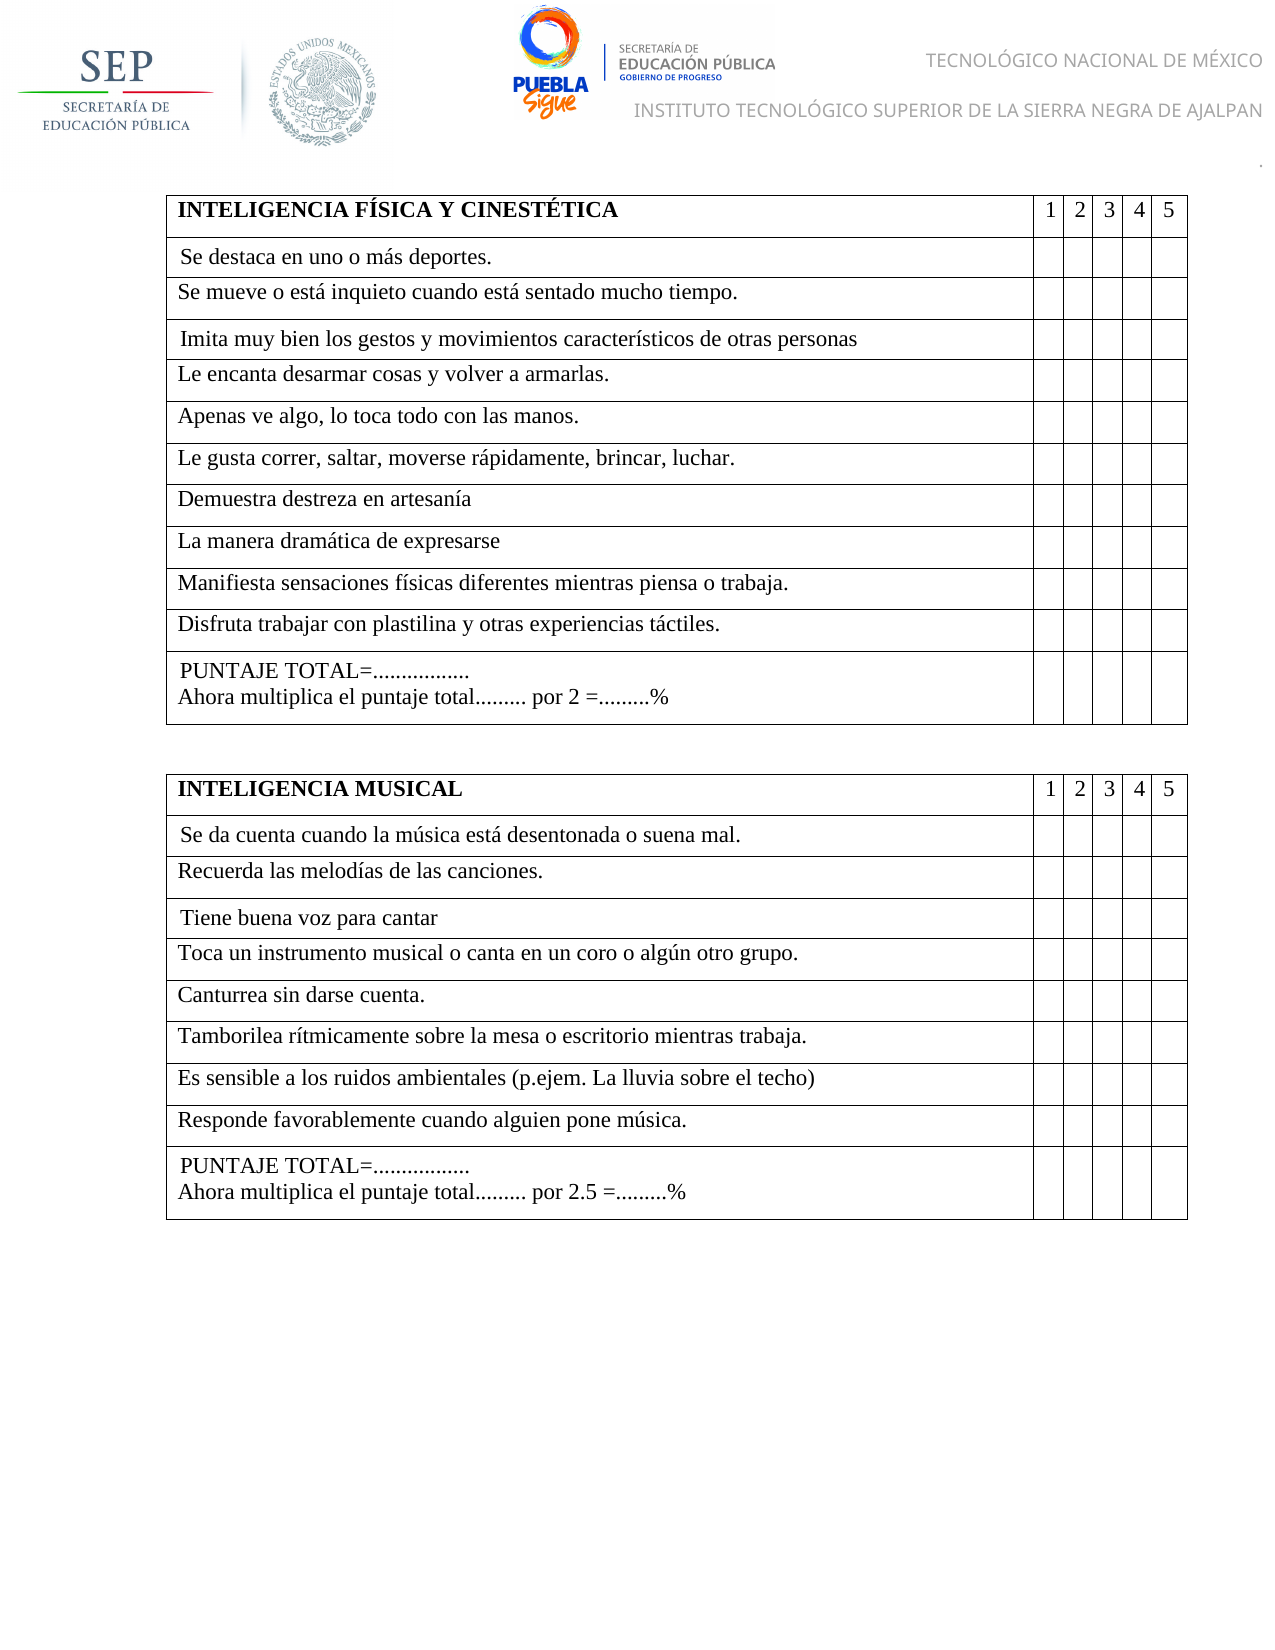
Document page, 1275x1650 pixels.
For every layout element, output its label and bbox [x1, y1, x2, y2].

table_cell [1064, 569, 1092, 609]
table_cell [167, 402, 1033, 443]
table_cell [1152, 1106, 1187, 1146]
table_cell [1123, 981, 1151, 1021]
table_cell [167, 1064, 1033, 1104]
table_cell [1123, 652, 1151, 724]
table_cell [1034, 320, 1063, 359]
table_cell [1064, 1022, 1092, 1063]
picture [0, 0, 394, 191]
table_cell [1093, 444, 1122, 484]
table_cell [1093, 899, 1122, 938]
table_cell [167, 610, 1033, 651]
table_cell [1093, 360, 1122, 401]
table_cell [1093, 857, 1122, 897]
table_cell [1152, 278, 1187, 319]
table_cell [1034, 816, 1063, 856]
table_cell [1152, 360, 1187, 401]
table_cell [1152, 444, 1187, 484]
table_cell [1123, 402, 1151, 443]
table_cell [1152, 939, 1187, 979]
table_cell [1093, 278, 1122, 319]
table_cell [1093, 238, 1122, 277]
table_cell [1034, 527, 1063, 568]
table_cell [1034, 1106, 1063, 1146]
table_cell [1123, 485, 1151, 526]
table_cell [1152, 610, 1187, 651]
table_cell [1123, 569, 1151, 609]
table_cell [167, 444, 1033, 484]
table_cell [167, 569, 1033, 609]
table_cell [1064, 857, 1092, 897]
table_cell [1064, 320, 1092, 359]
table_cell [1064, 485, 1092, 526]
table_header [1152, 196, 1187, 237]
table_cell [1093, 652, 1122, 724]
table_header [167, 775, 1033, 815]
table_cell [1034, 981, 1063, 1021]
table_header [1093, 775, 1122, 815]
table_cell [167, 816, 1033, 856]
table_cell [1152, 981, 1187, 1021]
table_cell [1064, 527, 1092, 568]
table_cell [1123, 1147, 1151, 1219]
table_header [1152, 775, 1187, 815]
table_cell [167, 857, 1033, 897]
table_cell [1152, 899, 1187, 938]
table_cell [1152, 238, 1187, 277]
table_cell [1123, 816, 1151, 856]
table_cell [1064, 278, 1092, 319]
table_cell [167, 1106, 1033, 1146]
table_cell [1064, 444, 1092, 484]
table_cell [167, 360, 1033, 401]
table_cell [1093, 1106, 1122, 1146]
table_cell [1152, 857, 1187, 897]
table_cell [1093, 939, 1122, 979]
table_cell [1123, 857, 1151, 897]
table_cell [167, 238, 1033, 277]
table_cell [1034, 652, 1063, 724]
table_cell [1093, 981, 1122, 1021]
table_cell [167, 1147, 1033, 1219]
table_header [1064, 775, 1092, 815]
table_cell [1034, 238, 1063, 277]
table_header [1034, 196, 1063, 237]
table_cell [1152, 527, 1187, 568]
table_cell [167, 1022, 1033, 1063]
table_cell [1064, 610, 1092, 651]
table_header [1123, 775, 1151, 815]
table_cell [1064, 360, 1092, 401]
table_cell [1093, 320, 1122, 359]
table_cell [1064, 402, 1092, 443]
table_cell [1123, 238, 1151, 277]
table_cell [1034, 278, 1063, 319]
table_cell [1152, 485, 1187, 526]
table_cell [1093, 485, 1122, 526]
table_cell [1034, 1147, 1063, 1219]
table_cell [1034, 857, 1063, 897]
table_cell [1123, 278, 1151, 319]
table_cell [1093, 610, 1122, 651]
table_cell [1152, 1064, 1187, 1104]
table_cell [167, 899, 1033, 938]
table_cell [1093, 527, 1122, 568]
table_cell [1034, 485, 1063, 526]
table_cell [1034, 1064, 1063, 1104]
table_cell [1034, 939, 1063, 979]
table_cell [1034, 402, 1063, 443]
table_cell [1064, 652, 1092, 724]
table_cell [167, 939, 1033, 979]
picture [513, 4, 776, 120]
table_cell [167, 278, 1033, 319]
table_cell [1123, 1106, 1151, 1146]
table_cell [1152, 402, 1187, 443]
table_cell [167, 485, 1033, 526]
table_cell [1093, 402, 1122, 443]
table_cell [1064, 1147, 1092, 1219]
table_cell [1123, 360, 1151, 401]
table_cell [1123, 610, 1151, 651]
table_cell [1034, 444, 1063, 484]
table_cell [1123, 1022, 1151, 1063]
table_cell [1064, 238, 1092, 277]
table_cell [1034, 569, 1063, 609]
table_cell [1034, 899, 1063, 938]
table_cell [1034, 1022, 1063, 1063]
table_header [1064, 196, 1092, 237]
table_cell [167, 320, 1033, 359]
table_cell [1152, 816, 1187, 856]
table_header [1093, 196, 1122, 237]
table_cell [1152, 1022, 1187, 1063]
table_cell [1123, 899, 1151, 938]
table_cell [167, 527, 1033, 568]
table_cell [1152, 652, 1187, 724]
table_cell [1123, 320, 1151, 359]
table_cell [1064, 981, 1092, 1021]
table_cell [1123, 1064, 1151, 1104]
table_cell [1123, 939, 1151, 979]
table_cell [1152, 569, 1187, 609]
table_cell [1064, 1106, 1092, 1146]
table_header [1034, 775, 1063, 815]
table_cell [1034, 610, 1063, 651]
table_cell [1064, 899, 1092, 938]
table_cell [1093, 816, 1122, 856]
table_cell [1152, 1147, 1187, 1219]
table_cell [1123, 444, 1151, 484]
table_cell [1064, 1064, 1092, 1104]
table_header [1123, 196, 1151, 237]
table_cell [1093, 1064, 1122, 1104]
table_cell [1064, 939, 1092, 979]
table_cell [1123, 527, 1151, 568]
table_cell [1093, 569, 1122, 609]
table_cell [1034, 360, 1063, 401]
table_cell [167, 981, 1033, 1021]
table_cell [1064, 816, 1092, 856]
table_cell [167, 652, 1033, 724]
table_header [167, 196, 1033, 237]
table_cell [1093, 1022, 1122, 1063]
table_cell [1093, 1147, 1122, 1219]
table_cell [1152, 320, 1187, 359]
